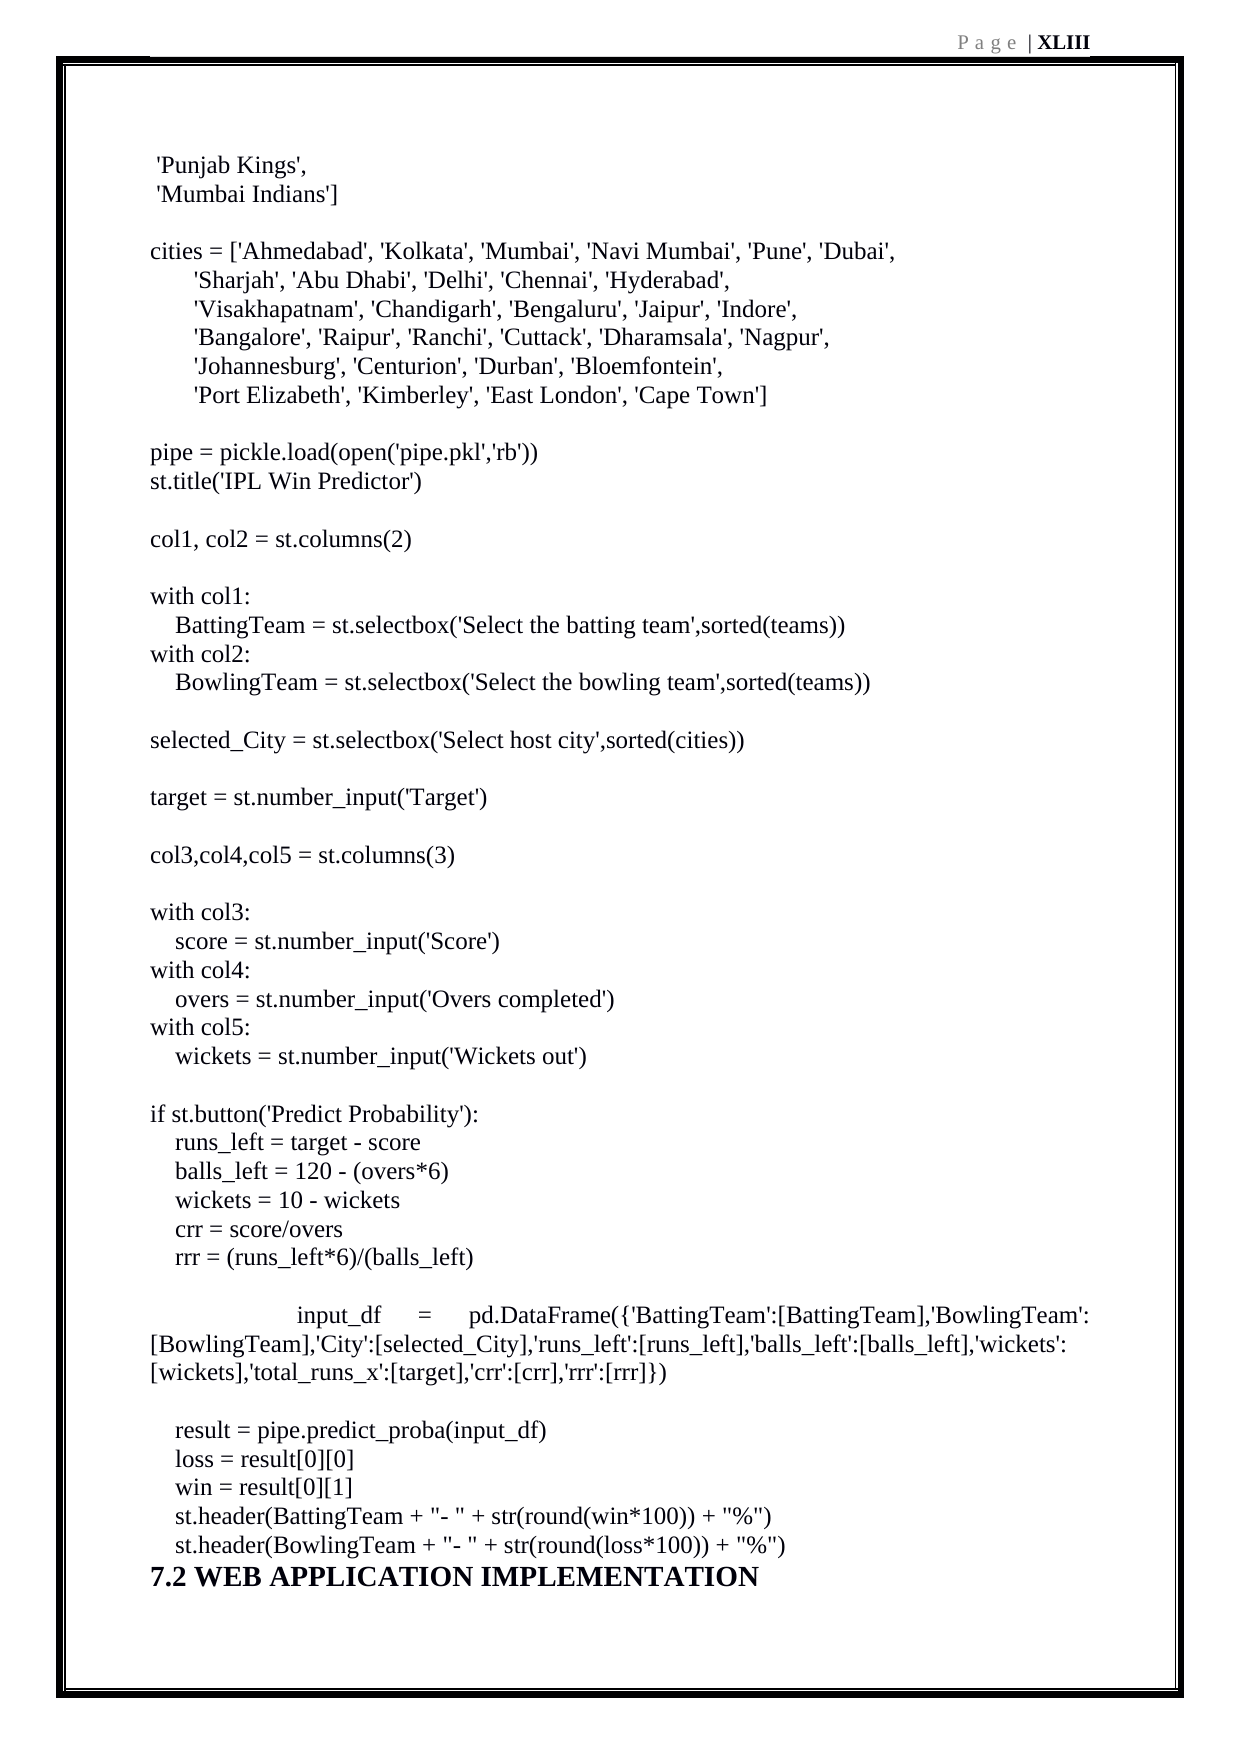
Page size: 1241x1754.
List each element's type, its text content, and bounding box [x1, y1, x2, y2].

text with col3: [150, 897, 1090, 926]
text st.header(BowlingTeam + "- " + str(round(loss*100)) + "%") [150, 1530, 1090, 1559]
text crr = score/overs [150, 1214, 1090, 1242]
text loss = result[0][0] [150, 1444, 1090, 1472]
text 'Port Elizabeth', 'Kimberley', 'East London', 'Cape Town'] [150, 380, 1090, 409]
text with col4: [150, 955, 1090, 984]
text if st.button('Predict Probability'): [150, 1099, 1090, 1127]
text 'Johannesburg', 'Centurion', 'Durban', 'Bloemfontein', [150, 351, 1090, 380]
text 'Mumbai Indians'] [150, 179, 1090, 207]
text rrr = (runs_left*6)/(balls_left) [150, 1242, 1090, 1271]
text result = pipe.predict_proba(input_df) [150, 1415, 1090, 1444]
text wickets = 10 - wickets [150, 1185, 1090, 1214]
text win = result[0][1] [150, 1472, 1090, 1501]
text BowlingTeam = st.selectbox('Select the bowling team',sorted(teams)) [150, 667, 1090, 696]
text with col5: [150, 1012, 1090, 1041]
text overs = st.number_input('Overs completed') [150, 984, 1090, 1012]
text 'Bangalore', 'Raipur', 'Ranchi', 'Cuttack', 'Dharamsala', 'Nagpur', [150, 322, 1090, 351]
text col1, col2 = st.columns(2) [150, 524, 1090, 552]
text score = st.number_input('Score') [150, 926, 1090, 955]
text runs_left = target - score [150, 1127, 1090, 1156]
text pipe = pickle.load(open('pipe.pkl','rb')) [150, 437, 1090, 466]
text 7.2 WEB APPLICATION IMPLEMENTATION [150, 1559, 1090, 1592]
text with col2: [150, 639, 1090, 667]
text st.title('IPL Win Predictor') [150, 466, 1090, 495]
text with col1: [150, 581, 1090, 610]
text selected_City = st.selectbox('Select host city',sorted(cities)) [150, 725, 1090, 754]
text target = st.number_input('Target') [150, 782, 1090, 811]
text 'Visakhapatnam', 'Chandigarh', 'Bengaluru', 'Jaipur', 'Indore', [150, 294, 1090, 322]
text cities = ['Ahmedabad', 'Kolkata', 'Mumbai', 'Navi Mumbai', 'Pune', 'Dubai', [150, 236, 1090, 265]
text balls_left = 120 - (overs*6) [150, 1156, 1090, 1185]
text BattingTeam = st.selectbox('Select the batting team',sorted(teams)) [150, 610, 1090, 639]
text input_df = pd.DataFrame({'BattingTeam':[BattingTeam],'BowlingTeam':[BowlingTeam],'City':[selected_City],'runs_left':[runs_left],'balls_left':[balls_left],'wickets':[wickets],'total_runs_x':[target],'crr':[crr],'rrr':[rrr]}) [150, 1300, 1090, 1386]
text 'Sharjah', 'Abu Dhabi', 'Delhi', 'Chennai', 'Hyderabad', [150, 265, 1090, 294]
text 'Punjab Kings', [150, 150, 1090, 179]
text st.header(BattingTeam + "- " + str(round(win*100)) + "%") [150, 1501, 1090, 1530]
text col3,col4,col5 = st.columns(3) [150, 840, 1090, 869]
text wickets = st.number_input('Wickets out') [150, 1041, 1090, 1070]
